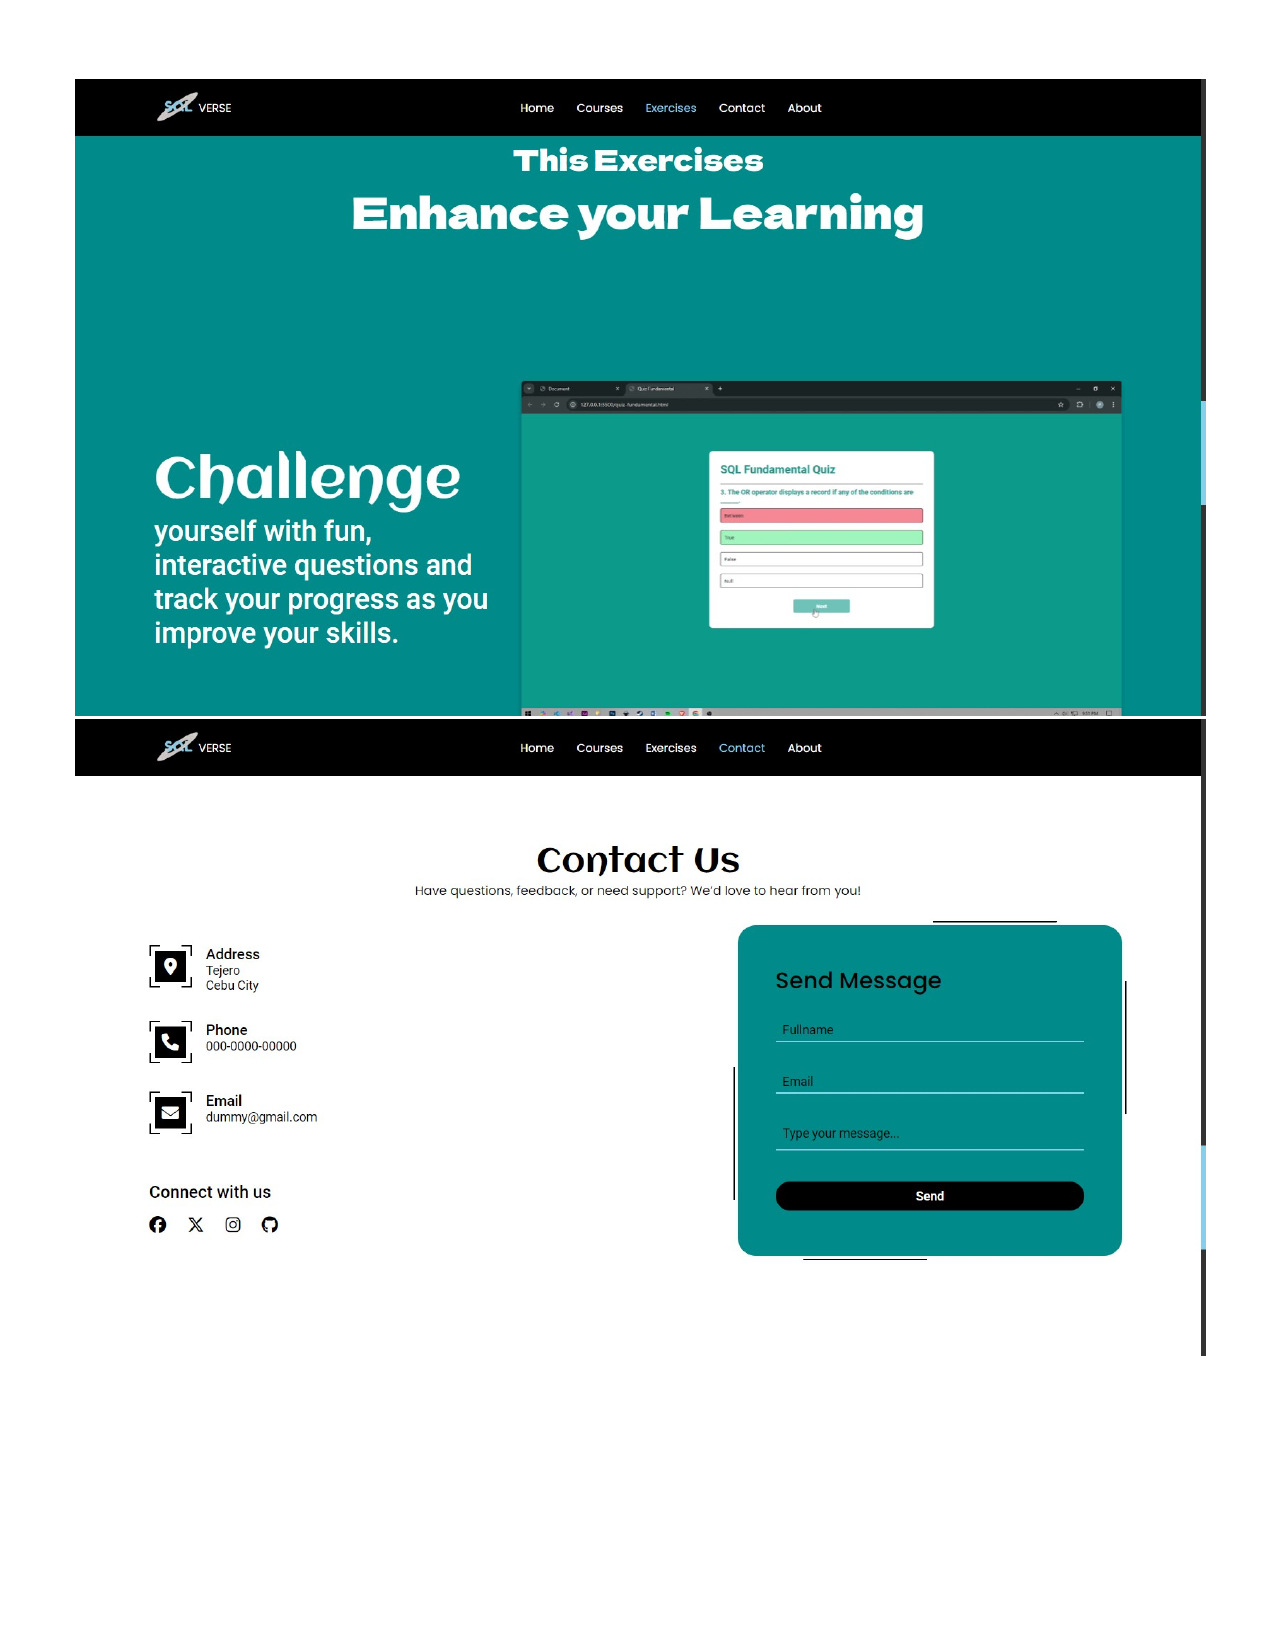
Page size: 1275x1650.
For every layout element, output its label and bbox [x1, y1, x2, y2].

picture [75, 79, 1206, 716]
picture [75, 719, 1206, 1356]
